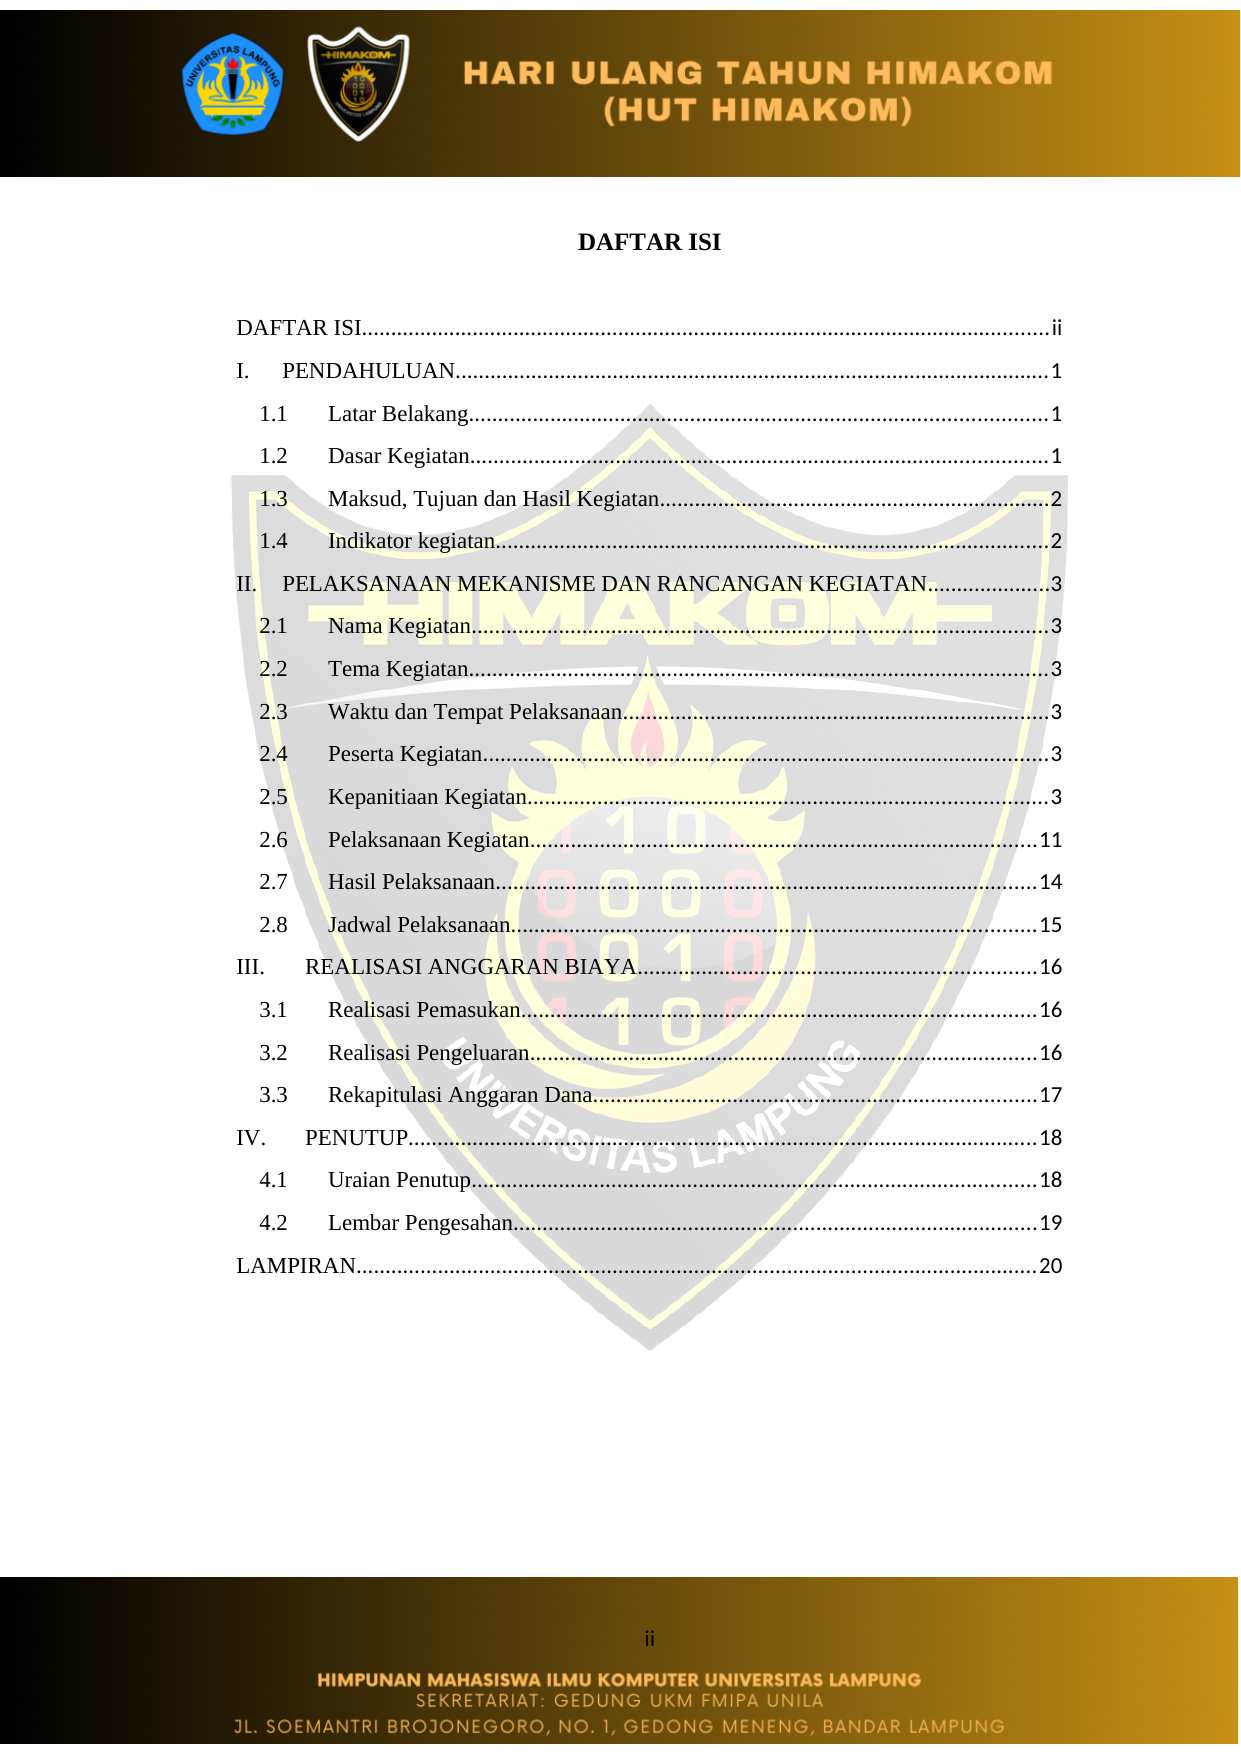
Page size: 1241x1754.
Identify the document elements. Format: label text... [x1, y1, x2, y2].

subtitle DAFTAR ISI [236, 227, 1063, 256]
picture [0, 1577, 1239, 1744]
picture [0, 10, 1241, 177]
